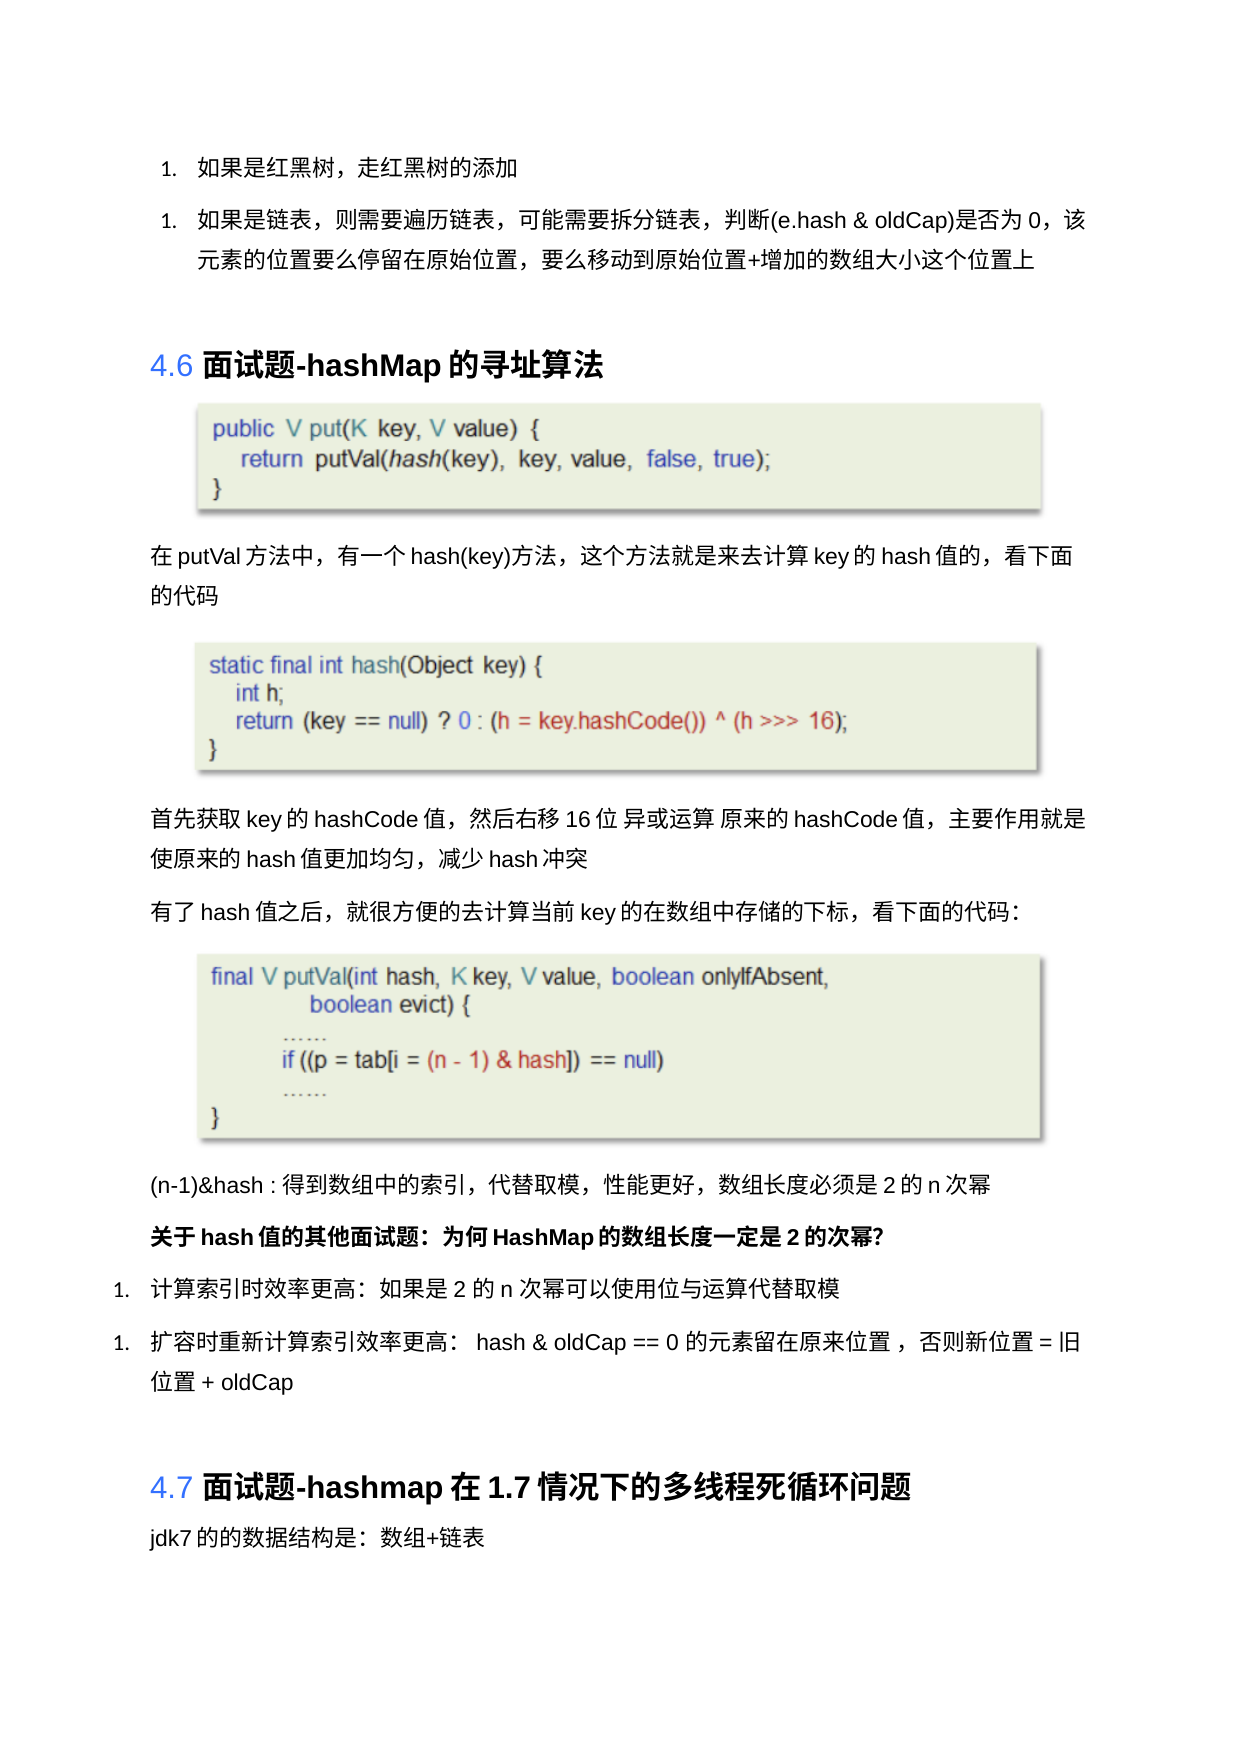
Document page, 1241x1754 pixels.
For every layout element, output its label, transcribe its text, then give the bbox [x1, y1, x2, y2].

list 计算索引时效率更高：如果是 2 的 n 次幂可以使用位与运算代替取模 [112, 1271, 1090, 1304]
picture [188, 630, 1052, 784]
text 关于hash值的其他面试题：为何HashMap的数组长度一定是2的次幂？ [150, 1219, 1090, 1252]
text 在putVal方法中，有一个hash(key)方法，这个方法就是来去计算key的hash值的，看下面的代码 [150, 538, 1090, 611]
text (n-1)&hash : 得到数组中的索引，代替取模，性能更好，数组长度必须是2的n次幂 [150, 1167, 1090, 1200]
picture [188, 945, 1052, 1149]
list 如果是红黑树，走红黑树的添加 [160, 150, 1090, 183]
text 有了hash值之后，就很方便的去计算当前key的在数组中存储的下标，看下面的代码： [150, 893, 1090, 927]
text 首先获取key的hashCode值，然后右移16位 异或运算 原来的hashCode值，主要作用就是使原来的hash值更加均匀，减少hash冲突 [150, 801, 1090, 874]
text jdk7的的数据结构是：数组+链表 [150, 1519, 1090, 1553]
picture [188, 398, 1052, 520]
list 如果是链表，则需要遍历链表，可能需要拆分链表，判断(e.hash & oldCap)是否为0，该元素的位置要么停留在原始位置，要么移动到原始位置+增加的数组大小这个位置上 [160, 202, 1090, 275]
list 扩容时重新计算索引效率更高： hash & oldCap == 0 的元素留在原来位置 ，否则新位置 = 旧位置 + oldCap [112, 1324, 1090, 1397]
